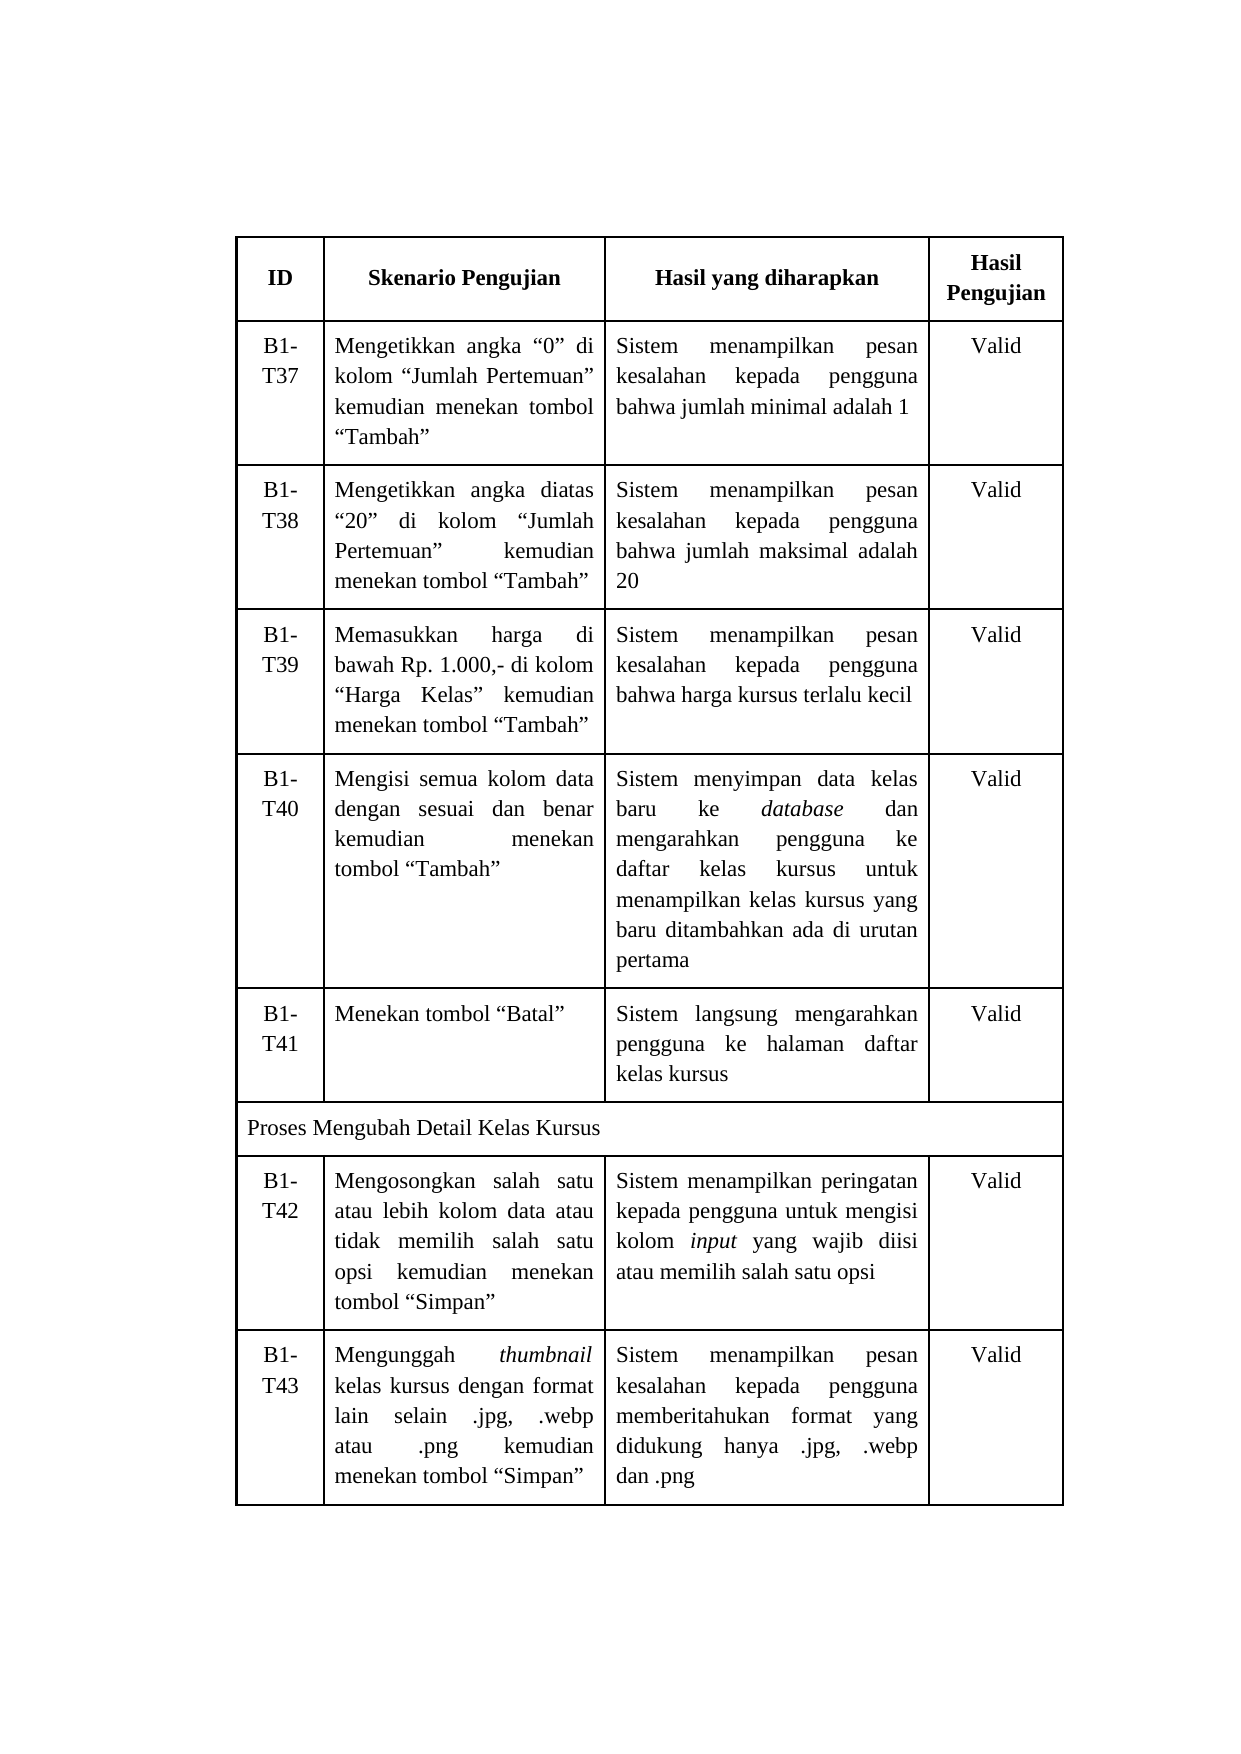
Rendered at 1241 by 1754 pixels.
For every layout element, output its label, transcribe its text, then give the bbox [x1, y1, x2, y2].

table_cell B1-T42 [238, 1157, 323, 1329]
table_cell Sistem menampilkan pesan kesalahan kepada pengguna memberitahukan format yang didukung hanya .jpg, .webp dan .png [606, 1331, 928, 1503]
table_cell Mengunggah thumbnail kelas kursus dengan format lain selain .jpg, .webp atau .png kemudian menekan tombol “Simpan” [325, 1331, 604, 1503]
table_header ID [238, 238, 323, 320]
table_header Skenario Pengujian [325, 238, 604, 320]
table_cell Sistem menyimpan data kelas baru ke database dan mengarahkan pengguna ke daftar kelas kursus untuk menampilkan kelas kursus yang baru ditambahkan ada di urutan pertama [606, 755, 928, 987]
table_cell Valid [930, 989, 1062, 1101]
table_cell B1-T39 [238, 610, 323, 752]
table_cell Sistem menampilkan pesan kesalahan kepada pengguna bahwa jumlah minimal adalah 1 [606, 322, 928, 464]
table_cell Sistem menampilkan pesan kesalahan kepada pengguna bahwa harga kursus terlalu kecil [606, 610, 928, 752]
table_cell Menekan tombol “Batal” [325, 989, 604, 1101]
table_cell Valid [930, 1157, 1062, 1329]
table_cell Mengetikkan angka “0” di kolom “Jumlah Pertemuan” kemudian menekan tombol “Tambah” [325, 322, 604, 464]
table_cell Valid [930, 322, 1062, 464]
table_cell Sistem menampilkan pesan kesalahan kepada pengguna bahwa jumlah maksimal adalah 20 [606, 466, 928, 608]
table_cell B1-T40 [238, 755, 323, 987]
table_cell Memasukkan harga di bawah Rp. 1.000,- di kolom “Harga Kelas” kemudian menekan tombol “Tambah” [325, 610, 604, 752]
table_cell Sistem langsung mengarahkan pengguna ke halaman daftar kelas kursus [606, 989, 928, 1101]
table_cell B1-T41 [238, 989, 323, 1101]
table_cell Valid [930, 755, 1062, 987]
table_cell Valid [930, 1331, 1062, 1503]
table_header Hasil yang diharapkan [606, 238, 928, 320]
table_cell Sistem menampilkan peringatan kepada pengguna untuk mengisi kolom input yang wajib diisi atau memilih salah satu opsi [606, 1157, 928, 1329]
table_cell Proses Mengubah Detail Kelas Kursus [238, 1103, 1062, 1155]
table_cell Valid [930, 610, 1062, 752]
table_cell Mengetikkan angka diatas “20” di kolom “Jumlah Pertemuan” kemudian menekan tombol “Tambah” [325, 466, 604, 608]
table_header Hasil Pengujian [930, 238, 1062, 320]
table_cell Mengosongkan salah satu atau lebih kolom data atau tidak memilih salah satu opsi kemudian menekan tombol “Simpan” [325, 1157, 604, 1329]
table_cell B1-T37 [238, 322, 323, 464]
table_cell Mengisi semua kolom data dengan sesuai dan benar kemudian menekan tombol “Tambah” [325, 755, 604, 987]
table_cell B1-T38 [238, 466, 323, 608]
table_cell Valid [930, 466, 1062, 608]
table_cell B1-T43 [238, 1331, 323, 1503]
